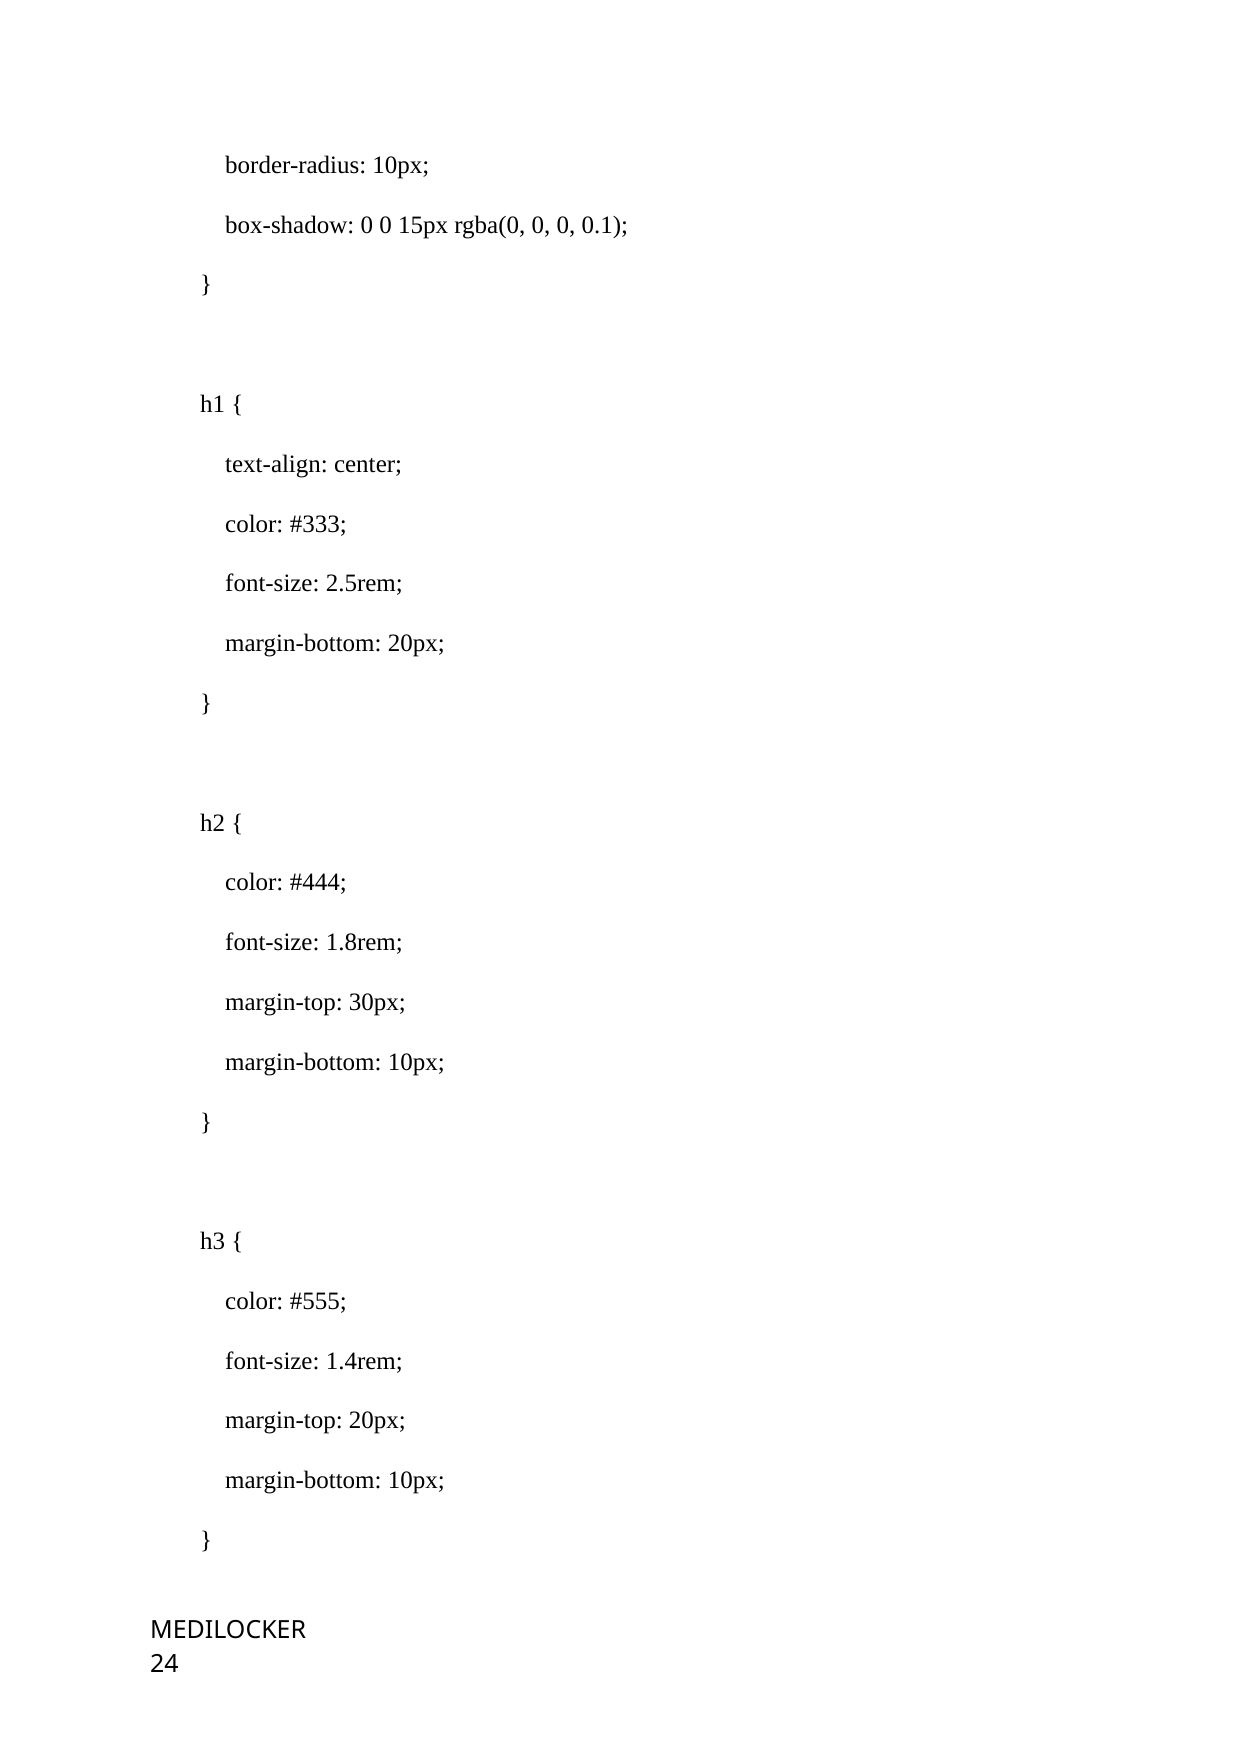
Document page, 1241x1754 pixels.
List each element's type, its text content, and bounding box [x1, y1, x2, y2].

text h1 { [150, 389, 1090, 418]
text color: #555; [150, 1286, 1090, 1315]
text h2 { [150, 808, 1090, 836]
text } [150, 269, 1090, 298]
text font-size: 1.4rem; [150, 1346, 1090, 1374]
text color: #333; [150, 509, 1090, 537]
text font-size: 2.5rem; [150, 568, 1090, 597]
text margin-bottom: 10px; [150, 1465, 1090, 1494]
text } [150, 1107, 1090, 1135]
text h3 { [150, 1226, 1090, 1255]
text } [150, 1525, 1090, 1554]
text text-align: center; [150, 449, 1090, 478]
text color: #444; [150, 867, 1090, 896]
text font-size: 1.8rem; [150, 927, 1090, 956]
text margin-top: 20px; [150, 1406, 1090, 1434]
text margin-bottom: 20px; [150, 628, 1090, 657]
text border-radius: 10px; [150, 150, 1090, 179]
text box-shadow: 0 0 15px rgba(0, 0, 0, 0.1); [150, 210, 1090, 238]
text margin-top: 30px; [150, 987, 1090, 1016]
text margin-bottom: 10px; [150, 1047, 1090, 1076]
text } [150, 688, 1090, 717]
